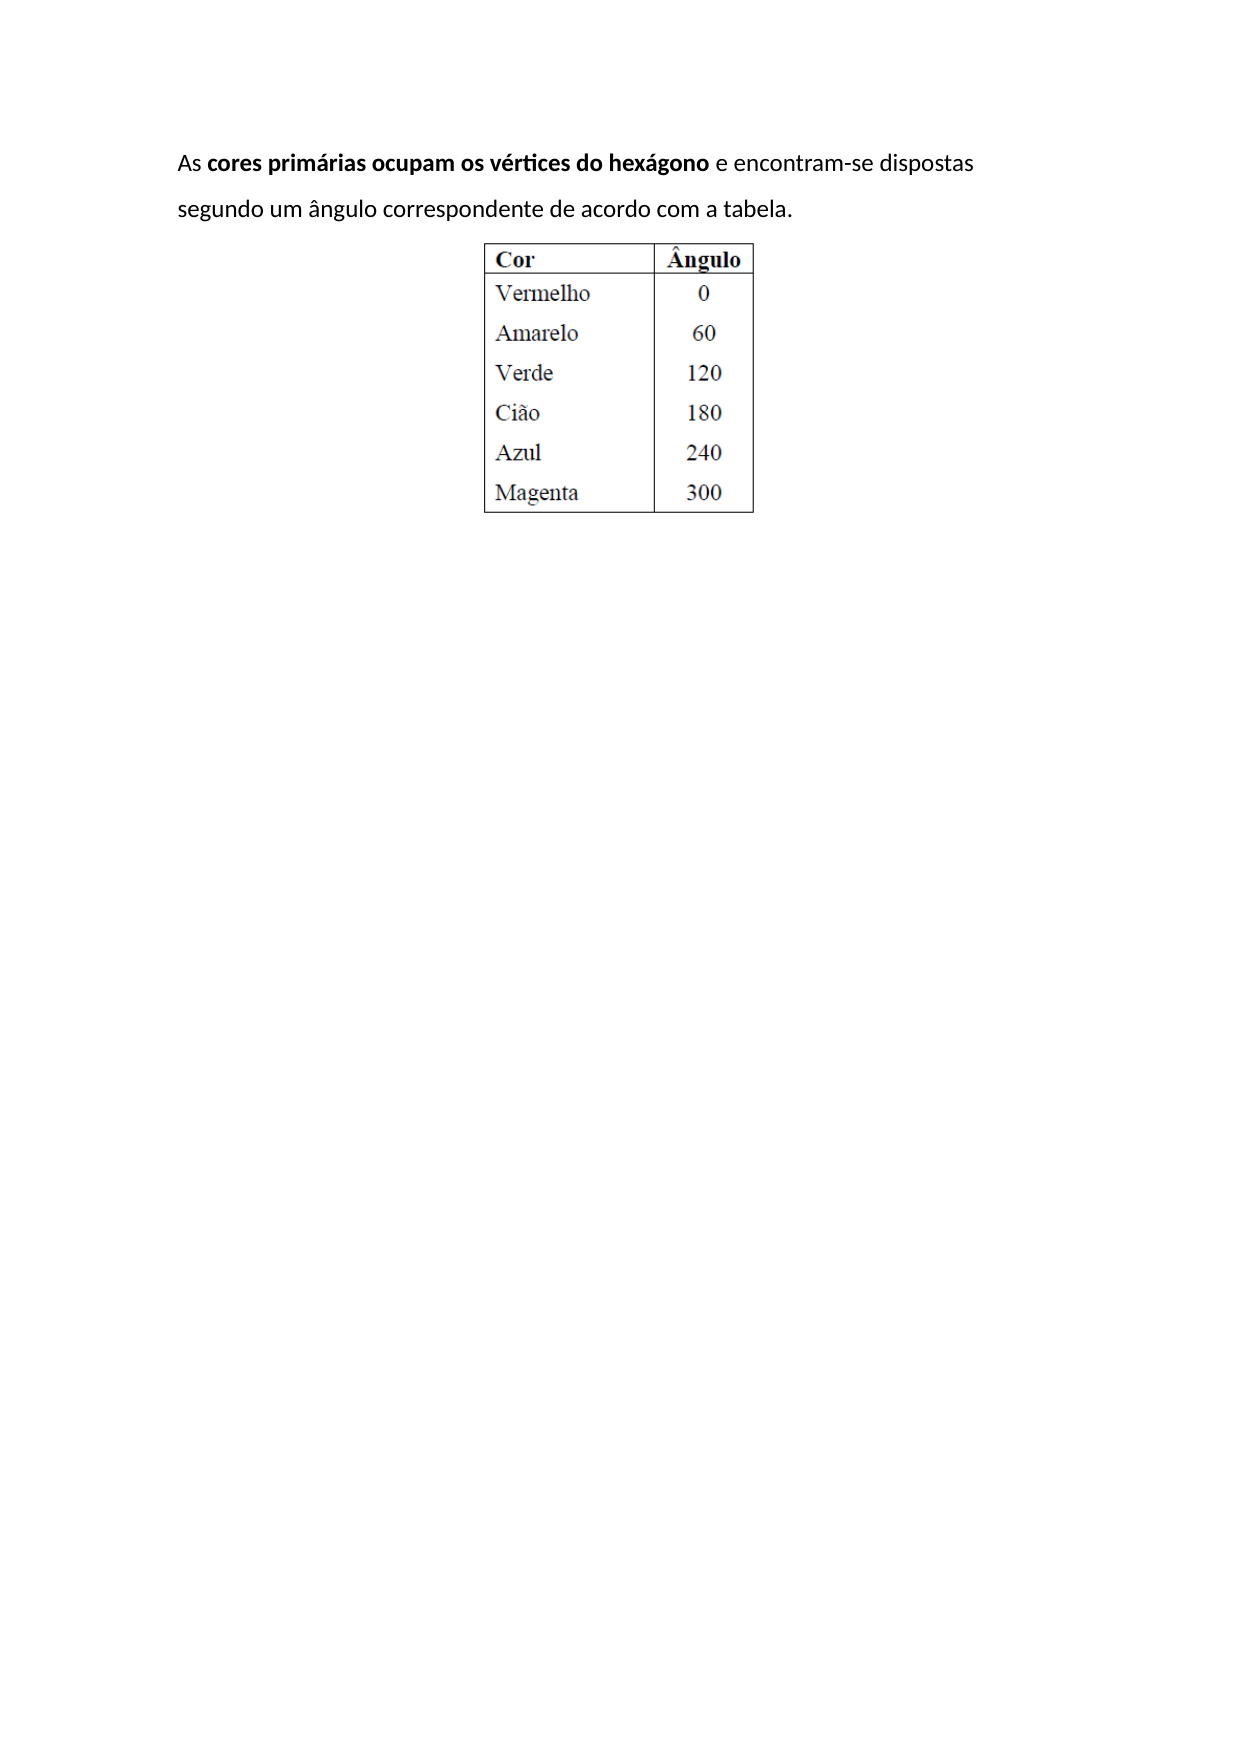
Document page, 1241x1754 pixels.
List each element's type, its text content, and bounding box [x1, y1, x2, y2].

picture [481, 239, 759, 517]
text As cores primárias ocupam os vértices do hexágono e encontram-se dispostas segundo um ângulo correspondente de acordo com a tabela. [177, 148, 1063, 224]
